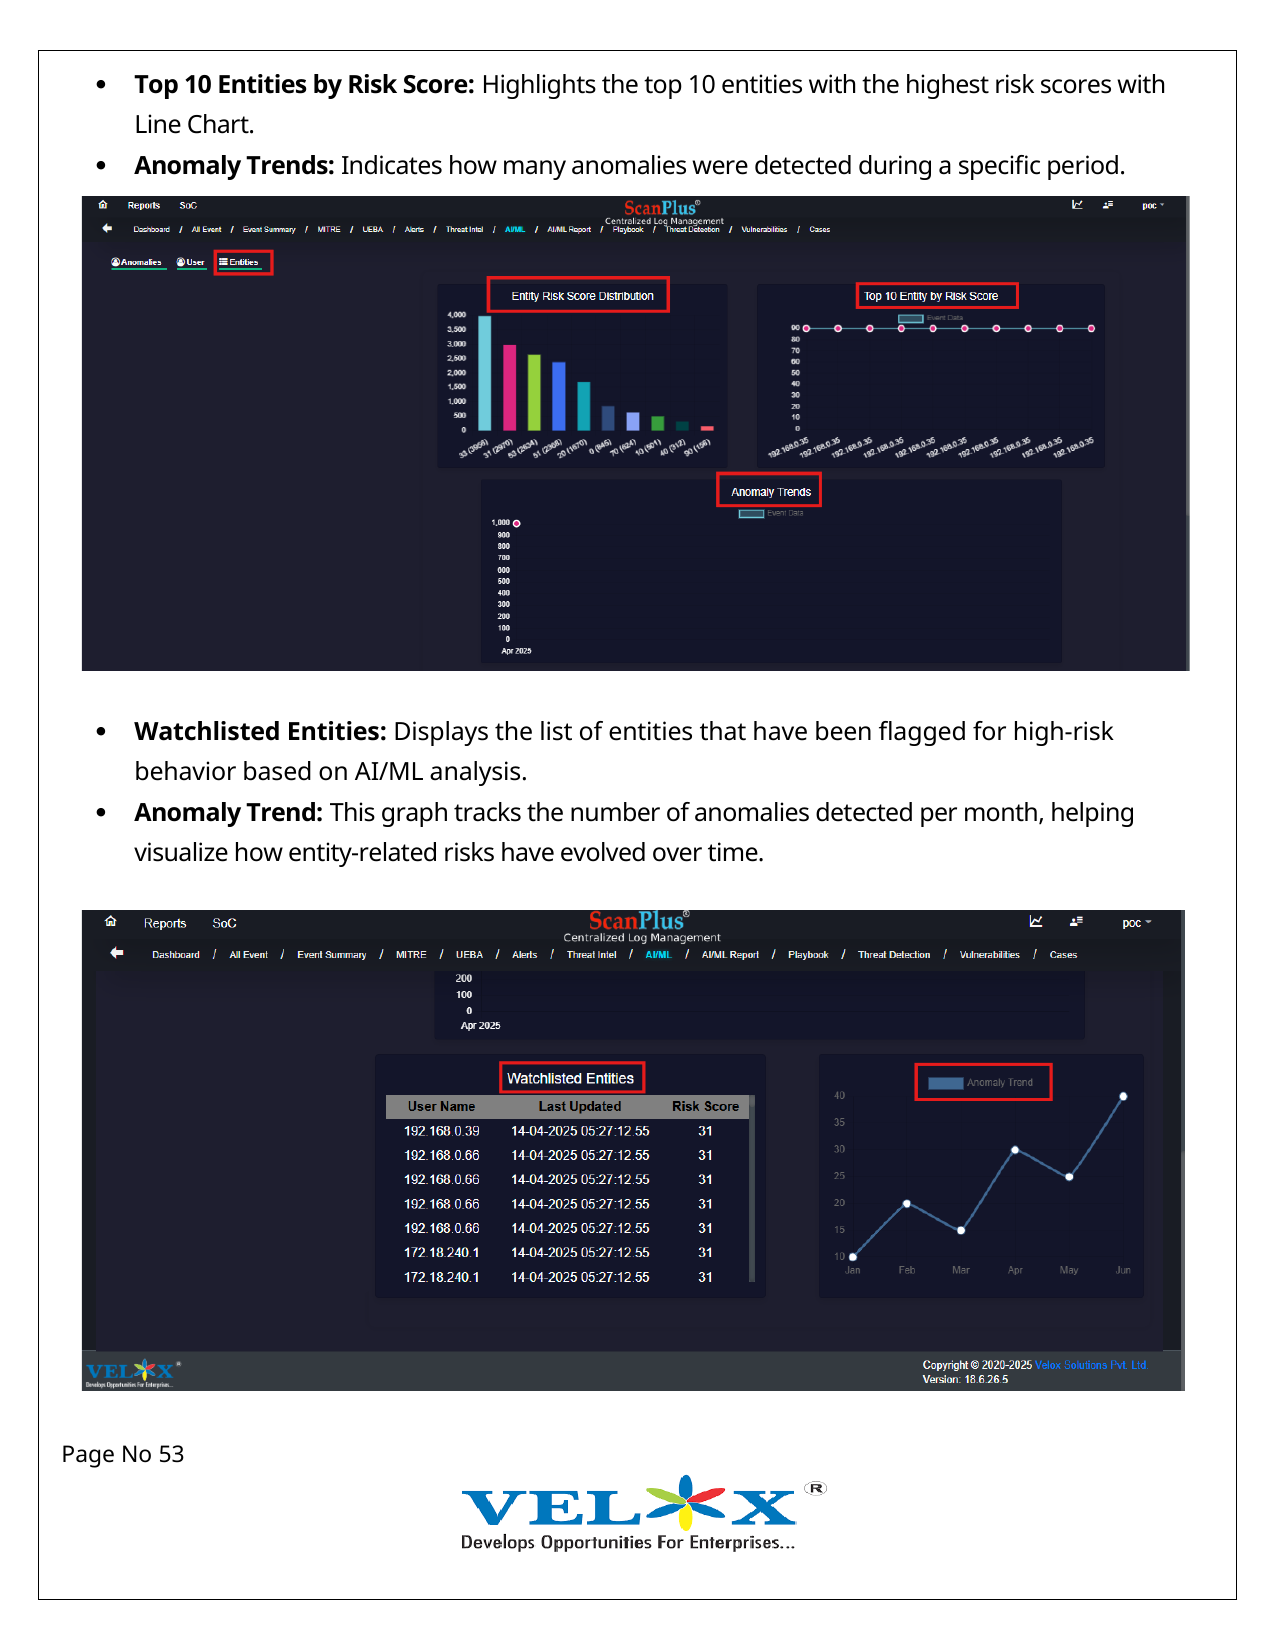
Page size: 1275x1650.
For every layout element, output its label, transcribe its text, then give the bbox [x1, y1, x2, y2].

picture [81, 196, 1190, 671]
list Anomaly Trend: This graph tracks the number of anomalies detected per month, helping visualize how entity-related risks have evolved over time. [97, 794, 1182, 869]
list Top 10 Entities by Risk Score: Highlights the top 10 entities with the highest risk scores with Line Chart. [97, 67, 1182, 141]
picture [81, 910, 1185, 1391]
picture [433, 1469, 842, 1562]
list Watchlisted Entities: Displays the list of entities that have been flagged for high-risk behavior based on AI/ML analysis. [97, 713, 1182, 788]
list Anomaly Trends: Indicates how many anomalies were detected during a specific period. [97, 148, 1182, 182]
